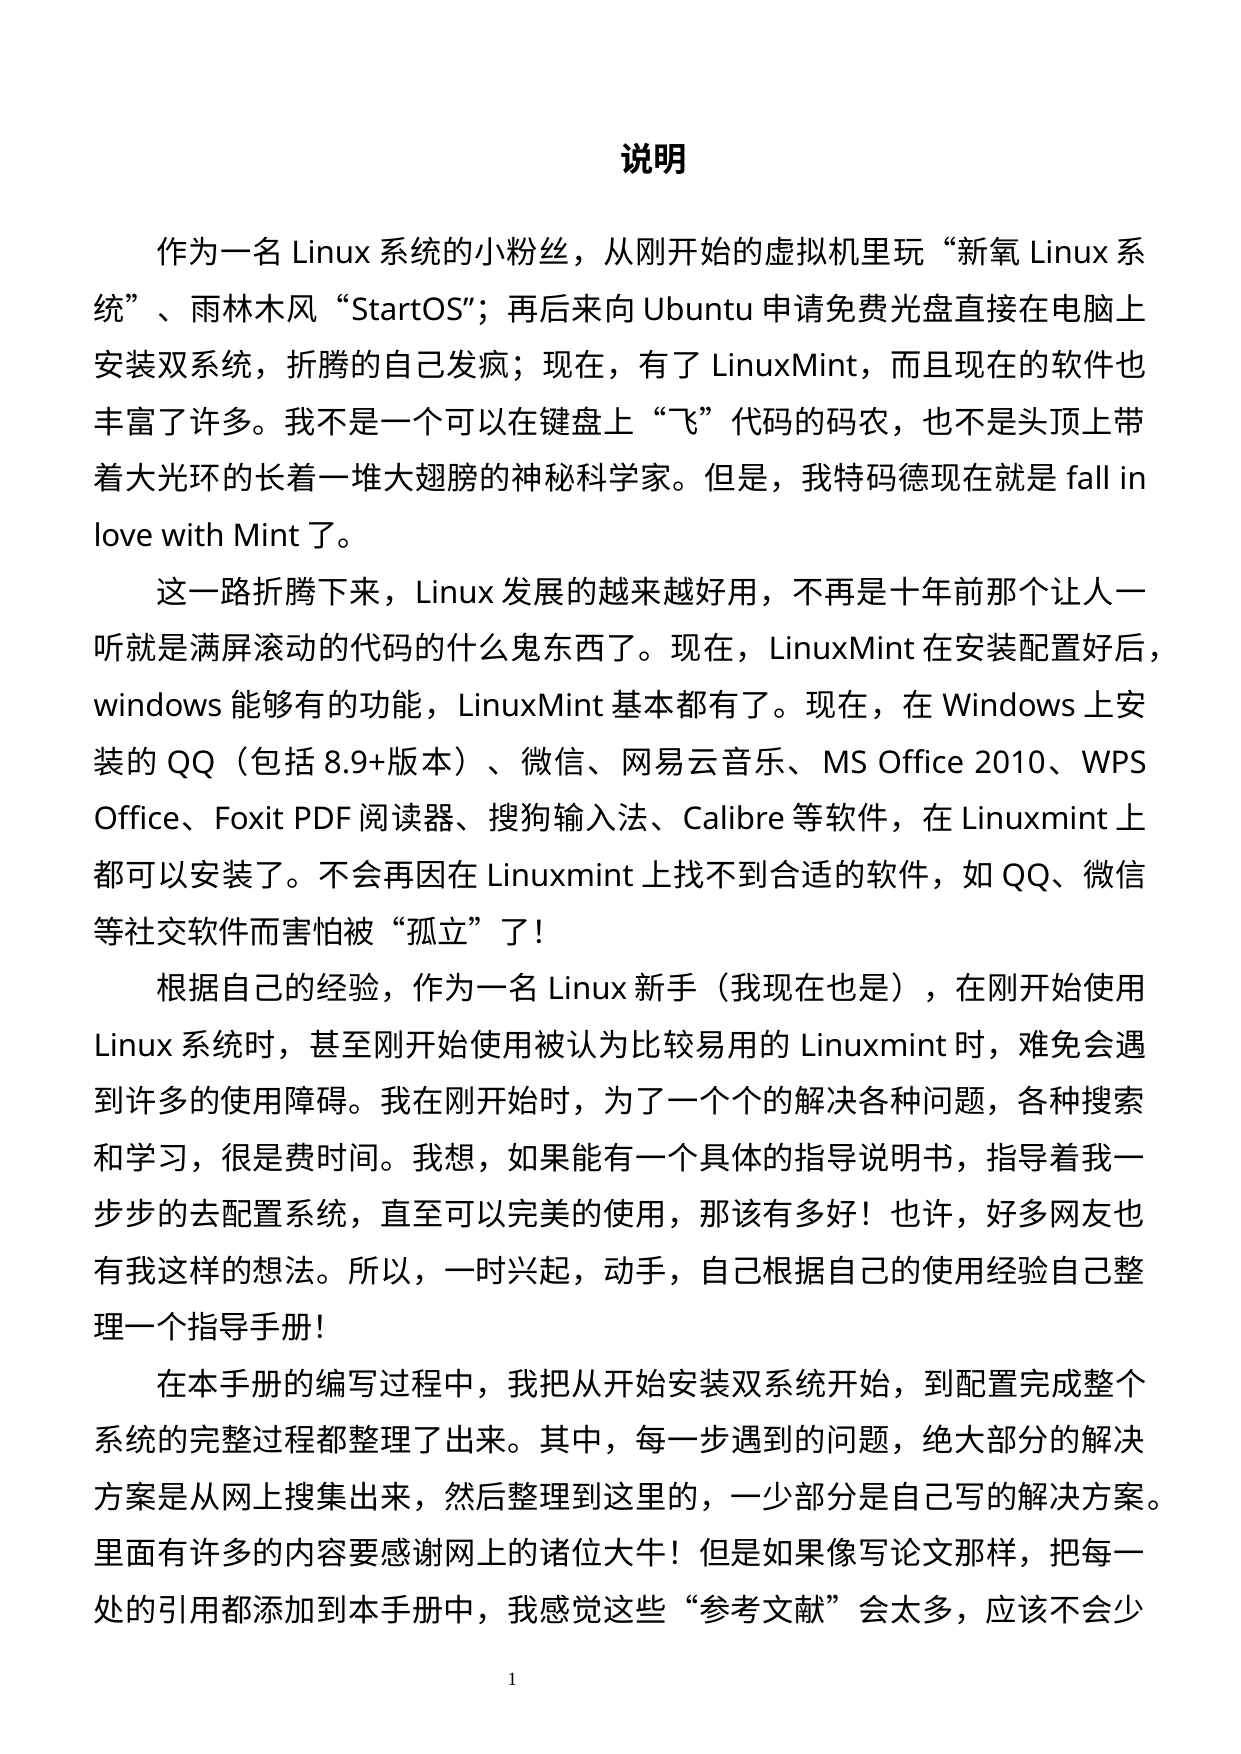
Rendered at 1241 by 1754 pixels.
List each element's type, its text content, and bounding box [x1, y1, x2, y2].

text 这一路折腾下来，Linux发展的越来越好用，不再是十年前那个让人一听就是满屏滚动的代码的什么鬼东西了。现在，LinuxMint在安装配置好后，windows能够有的功能，LinuxMint基本都有了。现在，在Windows上安装的QQ（包括8.9+版本）、微信、网易云音乐、MS Office 2010、WPS Office、Foxit PDF阅读器、搜狗输入法、Calibre等软件，在Linuxmint上都可以安装了。不会再因在Linuxmint上找不到合适的软件，如QQ、微信等社交软件而害怕被“孤立”了！ [93, 567, 1147, 952]
text 作为一名Linux系统的小粉丝，从刚开始的虚拟机里玩“新氧Linux系统”、雨林木风“StartOS”；再后来向Ubuntu申请免费光盘直接在电脑上安装双系统，折腾的自己发疯；现在，有了LinuxMint，而且现在的软件也丰富了许多。我不是一个可以在键盘上“飞”代码的码农，也不是头顶上带着大光环的长着一堆大翅膀的神秘科学家。但是，我特码德现在就是fall in love with Mint了。 [93, 227, 1147, 556]
subtitle 说明 [93, 132, 1147, 181]
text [93, 1359, 1147, 1630]
text 根据自己的经验，作为一名Linux新手（我现在也是），在刚开始使用Linux系统时，甚至刚开始使用被认为比较易用的Linuxmint时，难免会遇到许多的使用障碍。我在刚开始时，为了一个个的解决各种问题，各种搜索和学习，很是费时间。我想，如果能有一个具体的指导说明书，指导着我一步步的去配置系统，直至可以完美的使用，那该有多好！也许，好多网友也有我这样的想法。所以，一时兴起，动手，自己根据自己的使用经验自己整理一个指导手册！ [93, 963, 1147, 1348]
